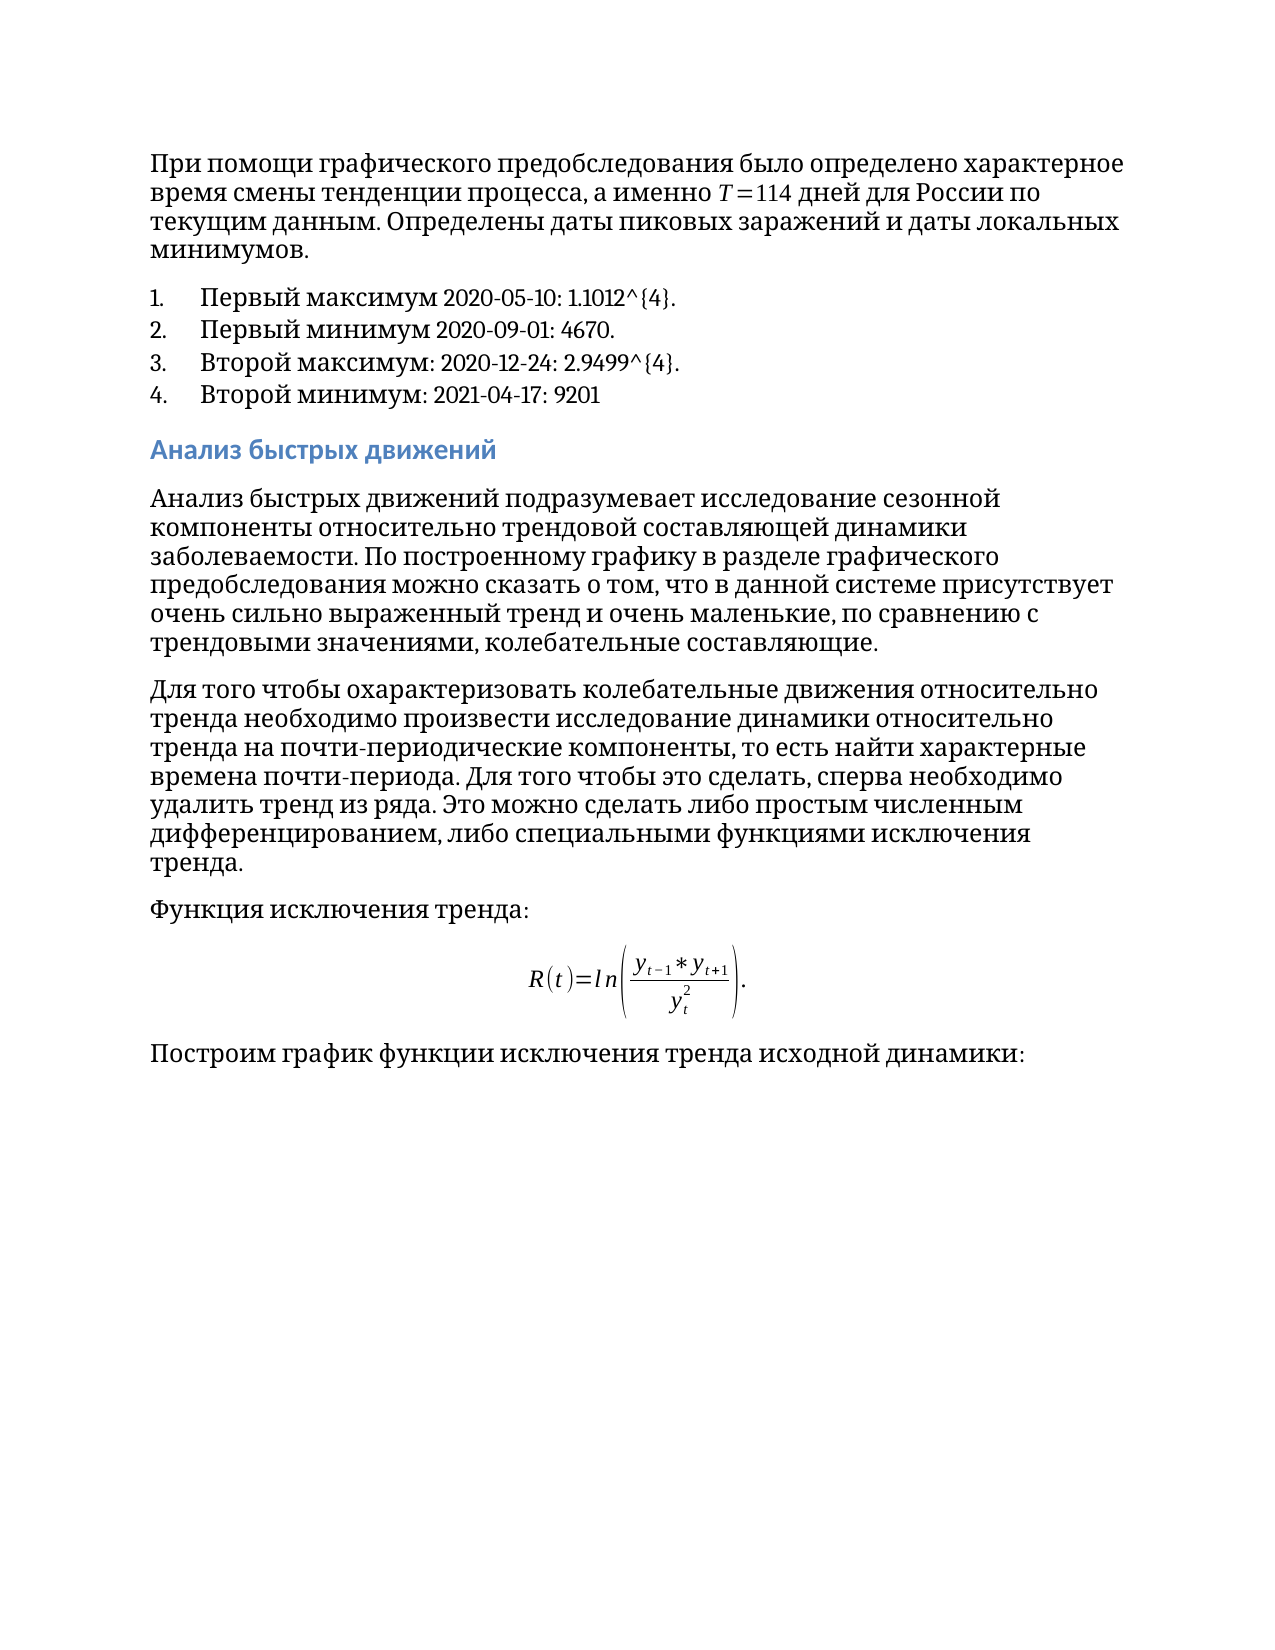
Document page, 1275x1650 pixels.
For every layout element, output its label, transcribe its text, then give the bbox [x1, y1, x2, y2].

list Первый максимум 2020-05-10: 1.1012^{4}. [150, 284, 1125, 312]
text Анализ быстрых движений подразумевает исследование сезонной компоненты относительно трендовой составляющей динамики заболеваемости. По построенному графику в разделе графического предобследования можно сказать о том, что в данной системе присутствует очень сильно выраженный тренд и очень маленькие, по сравнению с трендовыми значениями, колебательные составляющие. [150, 485, 1125, 658]
list Первый минимум 2020-09-01: 4670. [150, 316, 1125, 345]
list Второй минимум: 2021-04-17: 9201 [150, 381, 1125, 410]
text Построим график функции исключения тренда исходной динамики: [150, 1040, 1125, 1069]
subtitle Анализ быстрых движений [150, 431, 1125, 466]
text Функция исключения тренда: [150, 896, 1125, 925]
list Второй максимум: 2020-12-24: 2.9499^{4}. [150, 349, 1125, 377]
text Для того чтобы охарактеризовать колебательные движения относительно тренда необходимо произвести исследование динамики относительно тренда на почти-периодические компоненты, то есть найти характерные времена почти-периода. Для того чтобы это сделать, сперва необходимо удалить тренд из ряда. Это можно сделать либо простым численным дифференцированием, либо специальными функциями исключения тренда. [150, 676, 1125, 878]
text При помощи графического предобследования было определено характерное время смены тенденции процесса, а именно дней для России по текущим данным. Определены даты пиковых заражений и даты локальных минимумов. [150, 150, 1125, 265]
